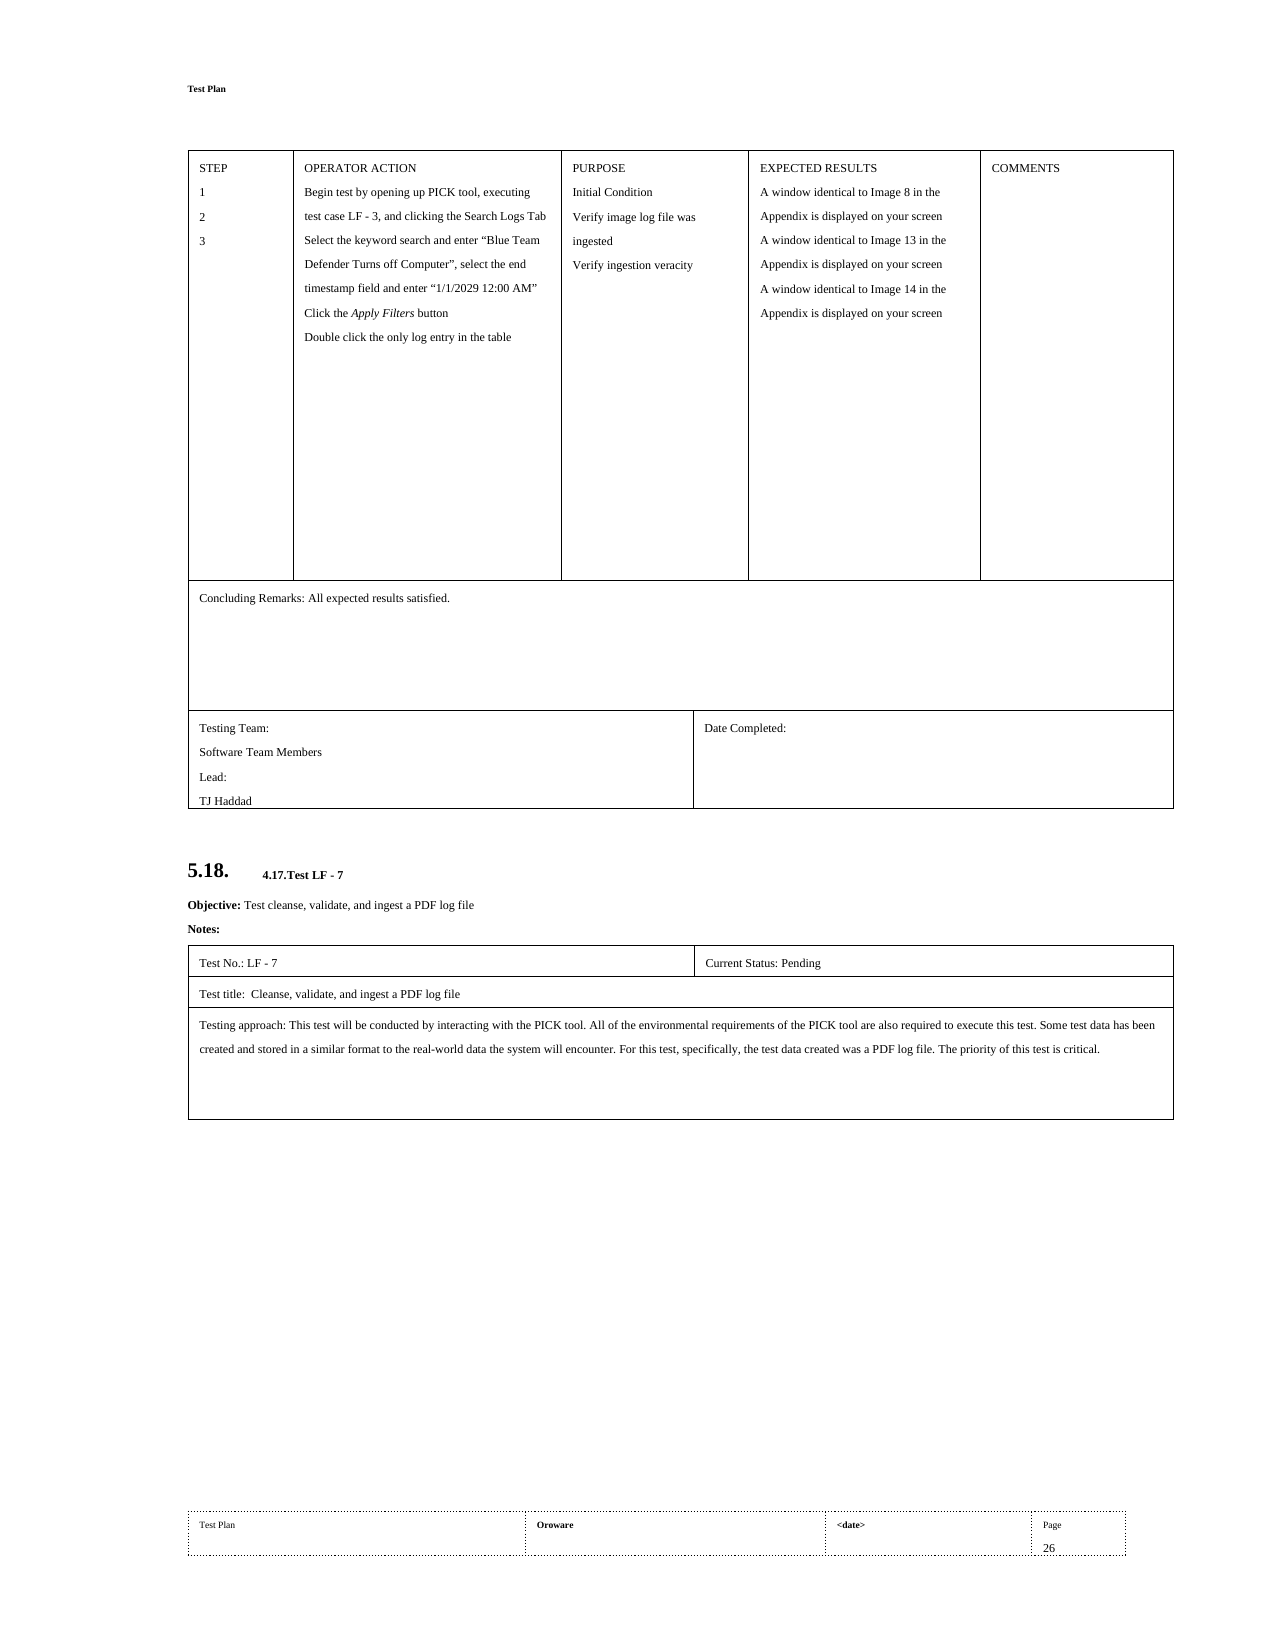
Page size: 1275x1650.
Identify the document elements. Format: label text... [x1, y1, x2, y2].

table_cell STEP 1 2 3 [189, 151, 293, 580]
table_header Test No.: LF - 7 [189, 946, 694, 976]
subtitle 4.17.Test LF - 7 [187, 858, 1125, 882]
table_cell Test title: Cleanse, validate, and ingest a PDF log file [189, 977, 1173, 1007]
table_cell EXPECTED RESULTS A window identical to Image 8 in the Appendix is displayed on your screen A window identical to Image 13 in the Appendix is displayed on your screen A window identical to Image 14 in the Appendix is displayed on your screen [749, 151, 980, 580]
table_cell OPERATOR ACTION Begin test by opening up PICK tool, executing test case LF - 3, and clicking the Search Logs Tab Select the keyword search and enter “Blue Team Defender Turns off Computer”, select the end timestamp field and enter “1/1/2029 12:00 AM” Click the Apply Filters button Double click the only log entry in the table [294, 151, 561, 580]
table_cell Concluding Remarks: All expected results satisfied. [189, 581, 1173, 710]
table_cell PURPOSE Initial Condition Verify image log file was ingested Verify ingestion veracity [562, 151, 748, 580]
table_cell COMMENTS [981, 151, 1173, 580]
table_cell Testing Team: Software Team Members Lead: TJ Haddad [189, 711, 693, 808]
table_header Current Status: Pending [695, 946, 1173, 976]
table_cell Date Completed: [694, 711, 1173, 808]
text Objective: Test cleanse, validate, and ingest a PDF log file [187, 888, 1125, 912]
table_cell Testing approach: This test will be conducted by interacting with the PICK tool. All of the environmental requirements of the PICK tool are also required to execute this test. Some test data has been created and stored in a similar format to the real-world data the system will encounter. For this test, specifically, the test data created was a PDF log file. The priority of this test is critical. [189, 1008, 1173, 1119]
text Notes: [187, 912, 1125, 936]
